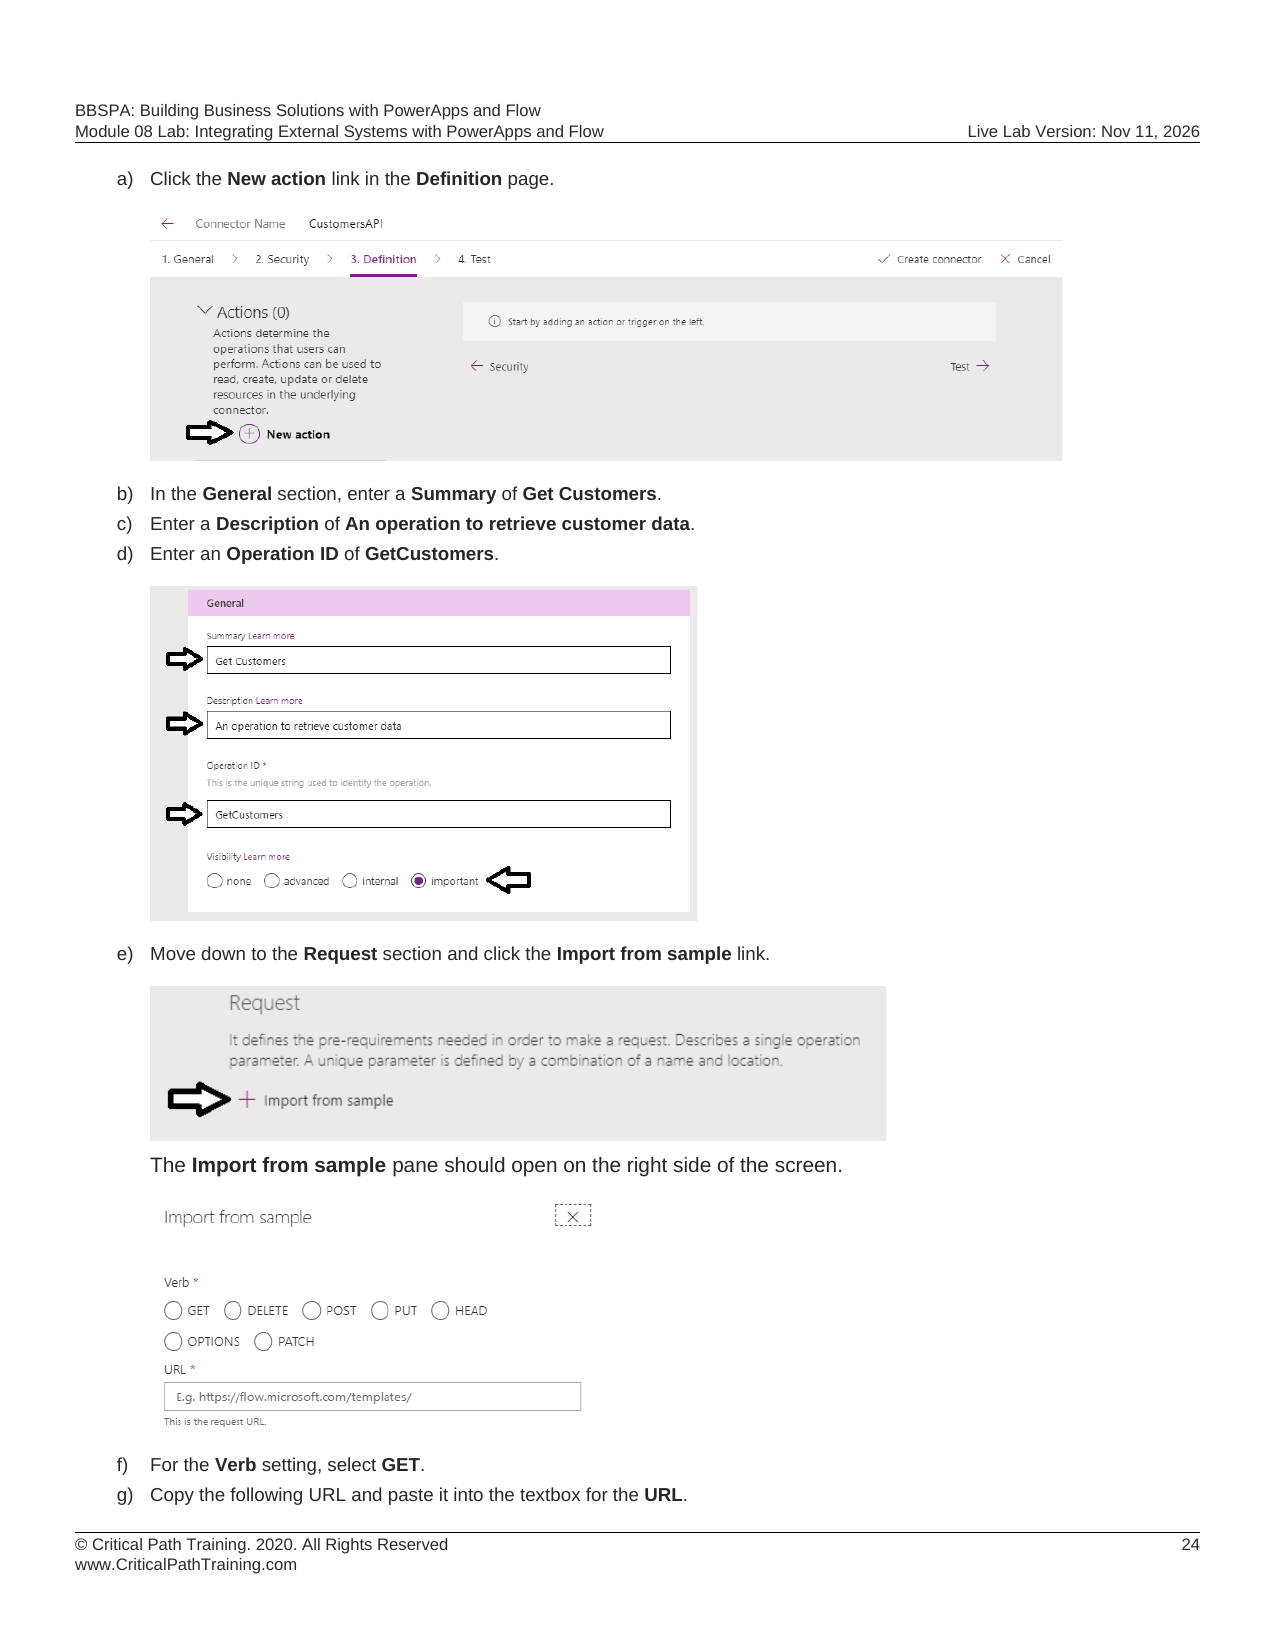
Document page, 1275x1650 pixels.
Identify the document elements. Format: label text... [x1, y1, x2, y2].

text Click the New action link in the Definition page. [117, 168, 1200, 189]
picture [150, 986, 887, 1141]
text For the Verb setting, select GET. [117, 1454, 1200, 1476]
text The Import from sample pane should open on the right side of the screen. [142, 1143, 1208, 1177]
picture [150, 1189, 595, 1433]
text Enter a Description of An operation to retrieve customer data. [117, 513, 1200, 534]
text Copy the following URL and paste it into the textbox for the URL. [117, 1484, 1200, 1506]
text Move down to the Request section and click the Import from sample link. [117, 942, 1200, 964]
picture [150, 586, 698, 921]
picture [150, 211, 1063, 461]
text Enter an Operation ID of GetCustomers. [117, 543, 1200, 564]
text In the General section, enter a Summary of Get Customers. [117, 483, 1200, 504]
